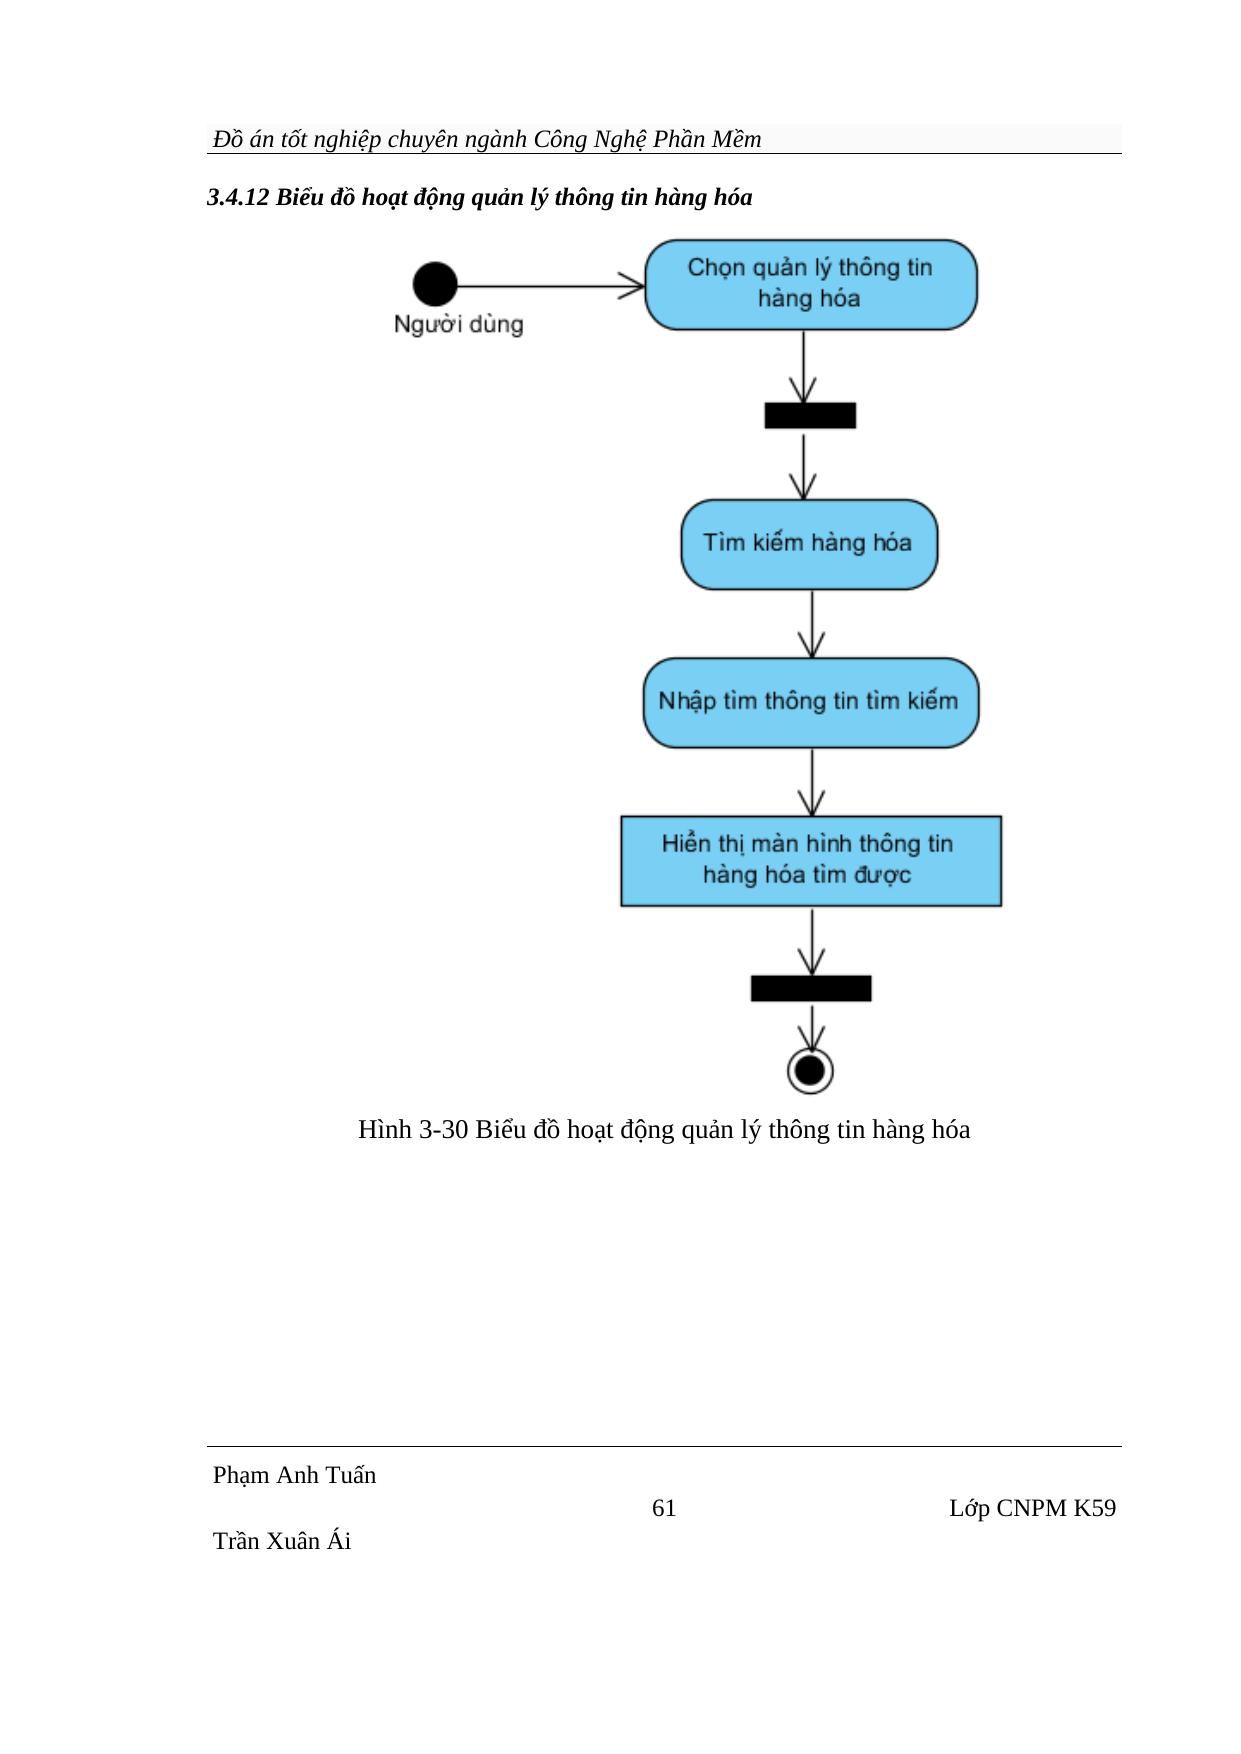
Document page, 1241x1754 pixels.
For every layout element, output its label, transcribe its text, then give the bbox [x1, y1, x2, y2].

subtitle Biểu đồ hoạt động quản lý thông tin hàng hóa [207, 182, 1122, 211]
picture [365, 232, 1023, 1105]
